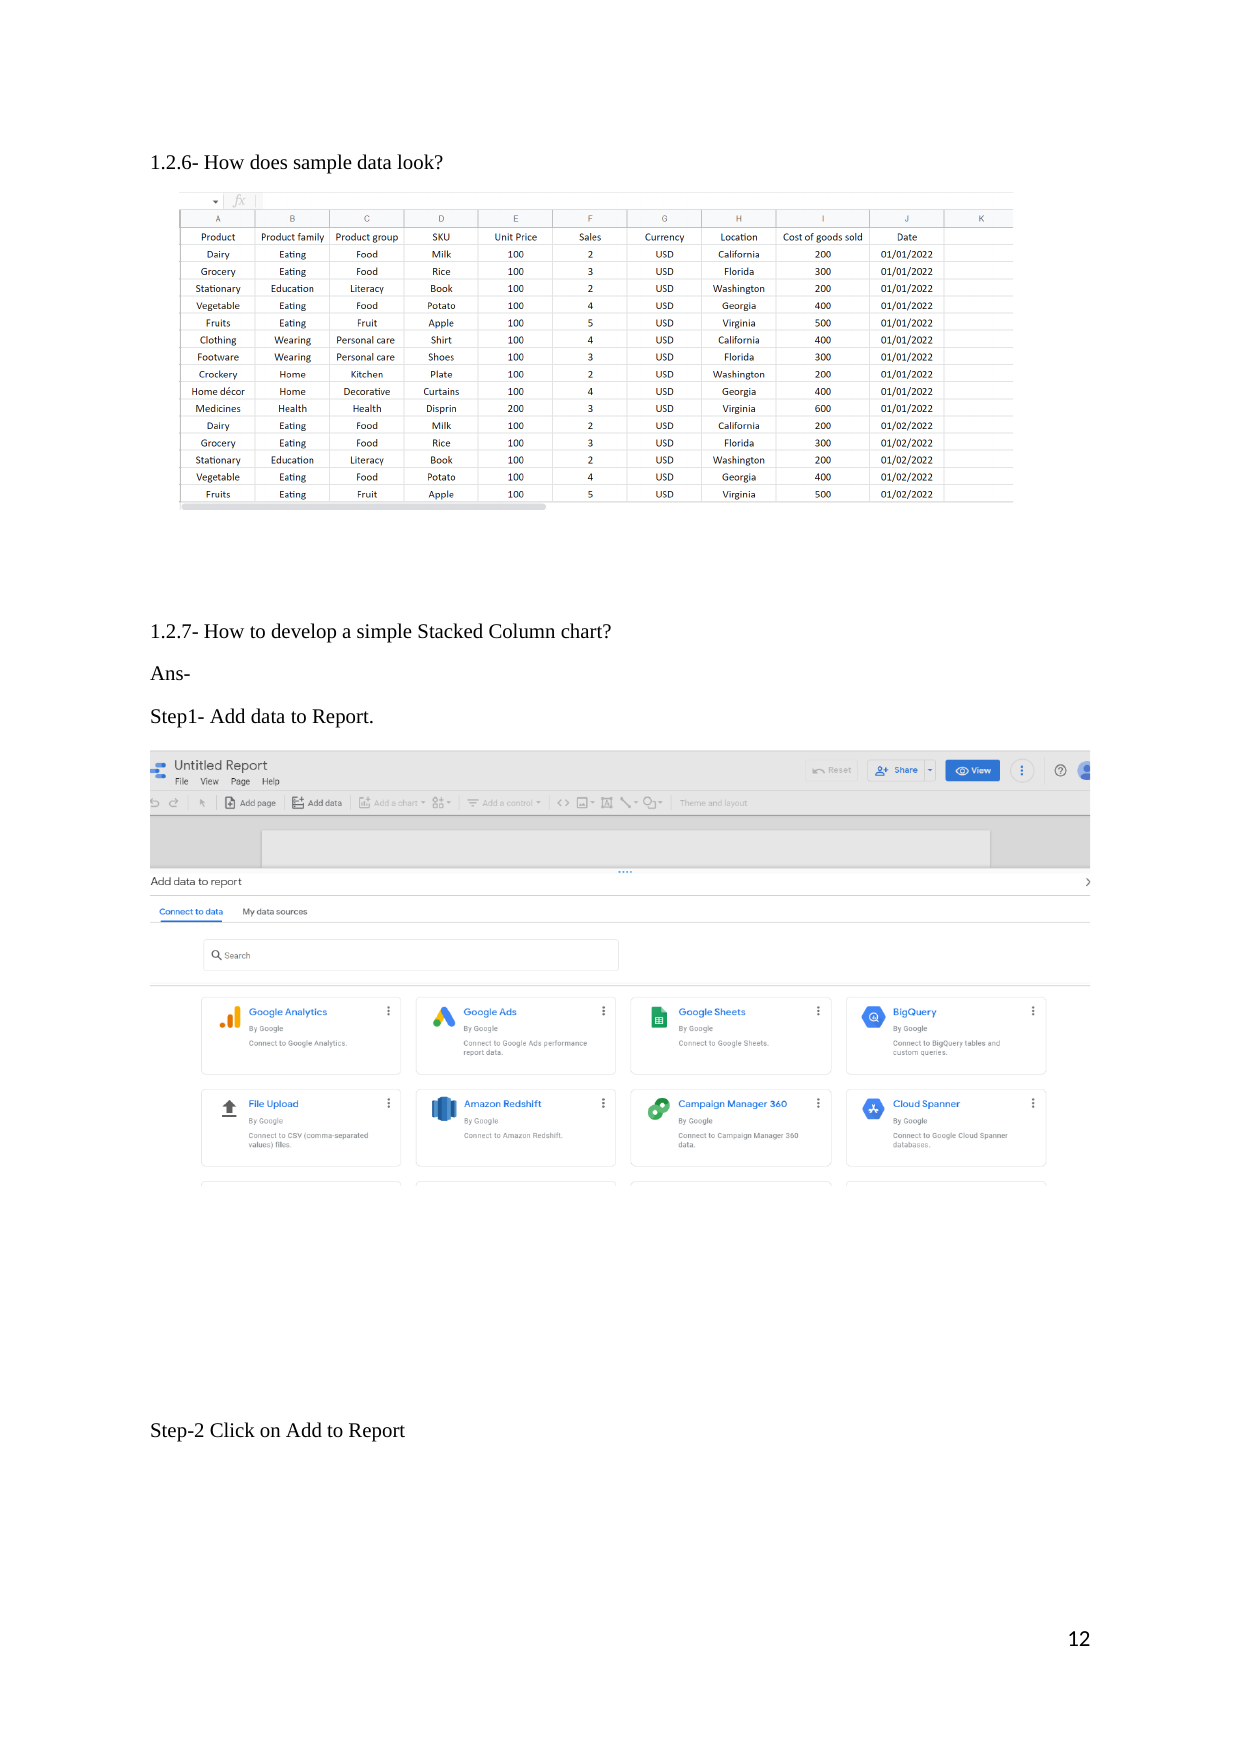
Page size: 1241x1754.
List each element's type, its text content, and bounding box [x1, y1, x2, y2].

text Ans- [150, 661, 1090, 685]
picture [179, 192, 1014, 510]
text 1.2.7- How to develop a simple Stacked Column chart? [150, 619, 1090, 643]
text 1.2.6- How does sample data look? [150, 150, 1090, 174]
text Step1- Add data to Report. [150, 704, 1090, 728]
text Step-2 Click on Add to Report [150, 1417, 1090, 1442]
picture [150, 746, 1091, 1186]
